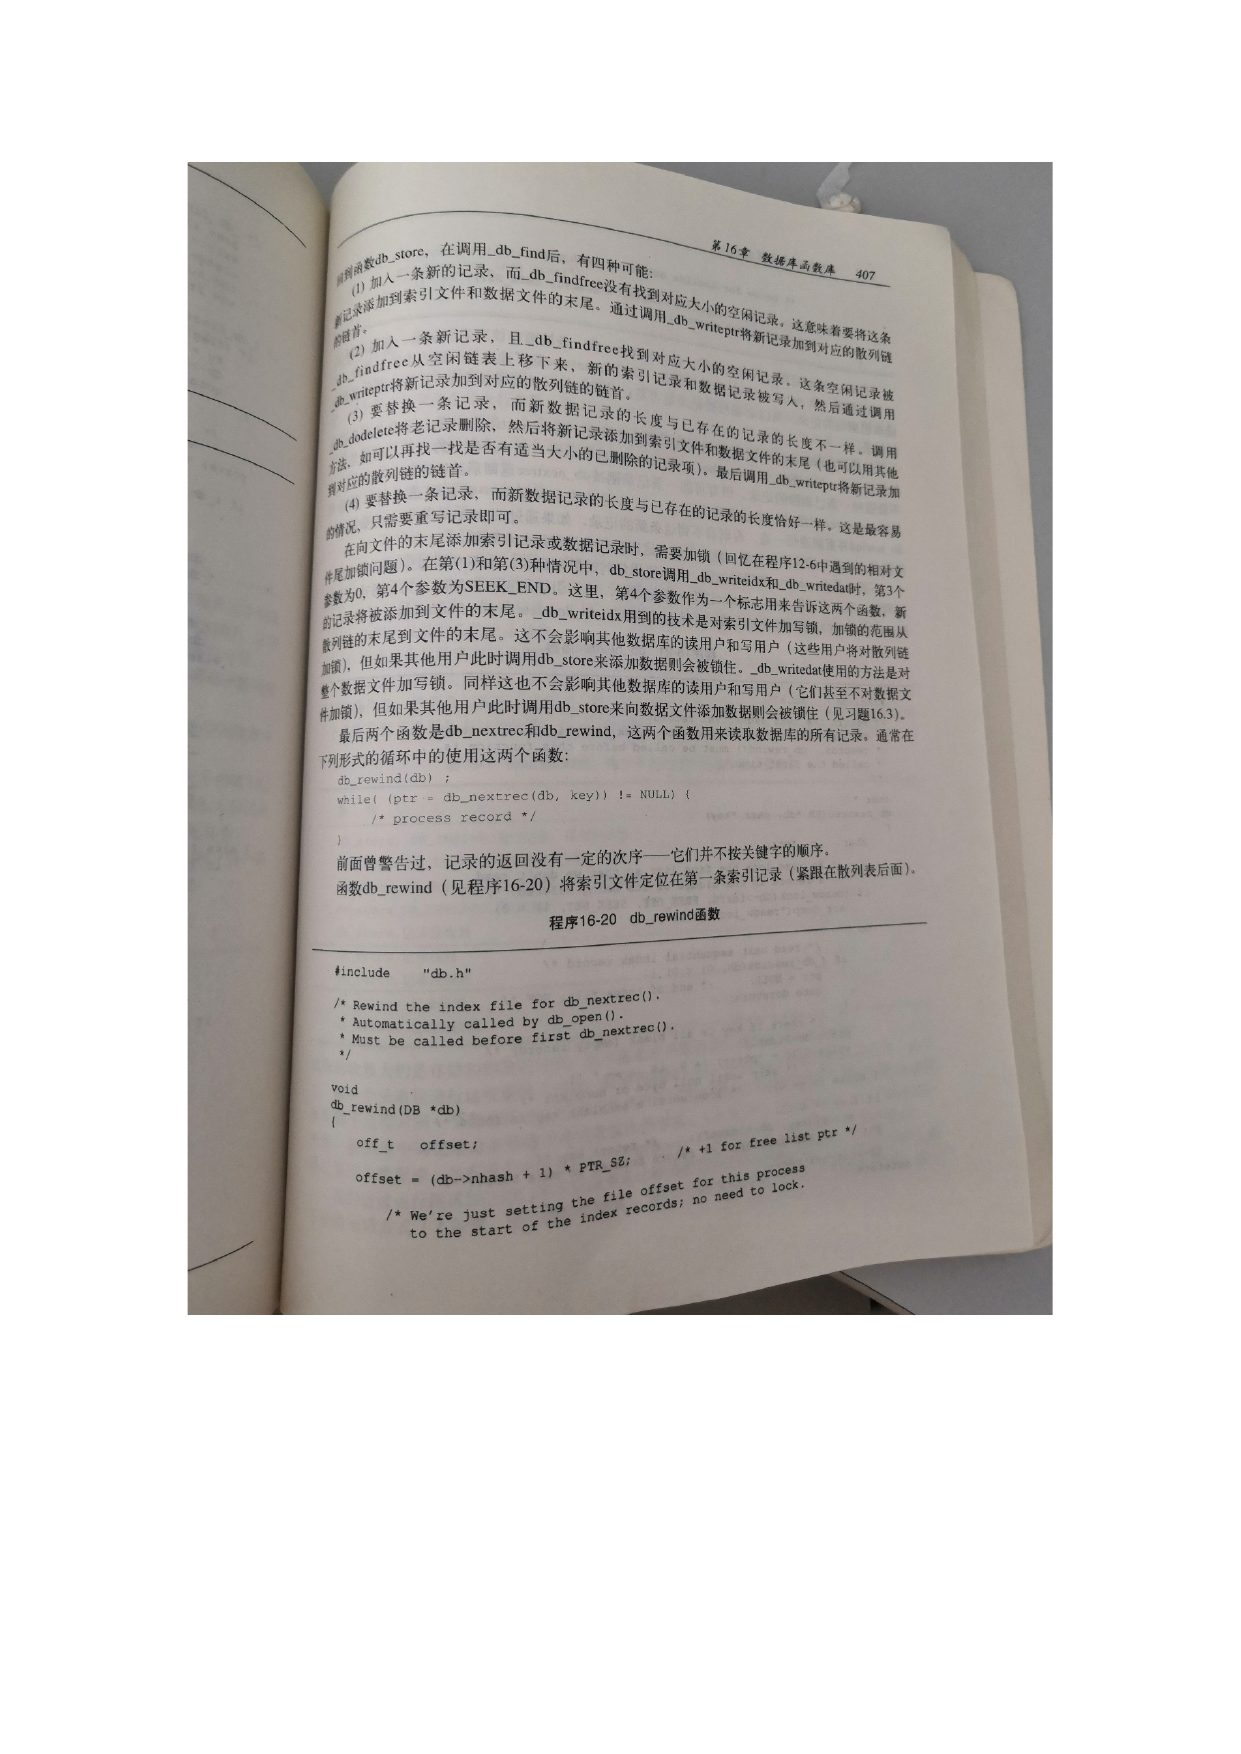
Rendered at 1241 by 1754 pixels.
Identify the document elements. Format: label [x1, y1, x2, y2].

picture [187, 162, 1053, 1315]
